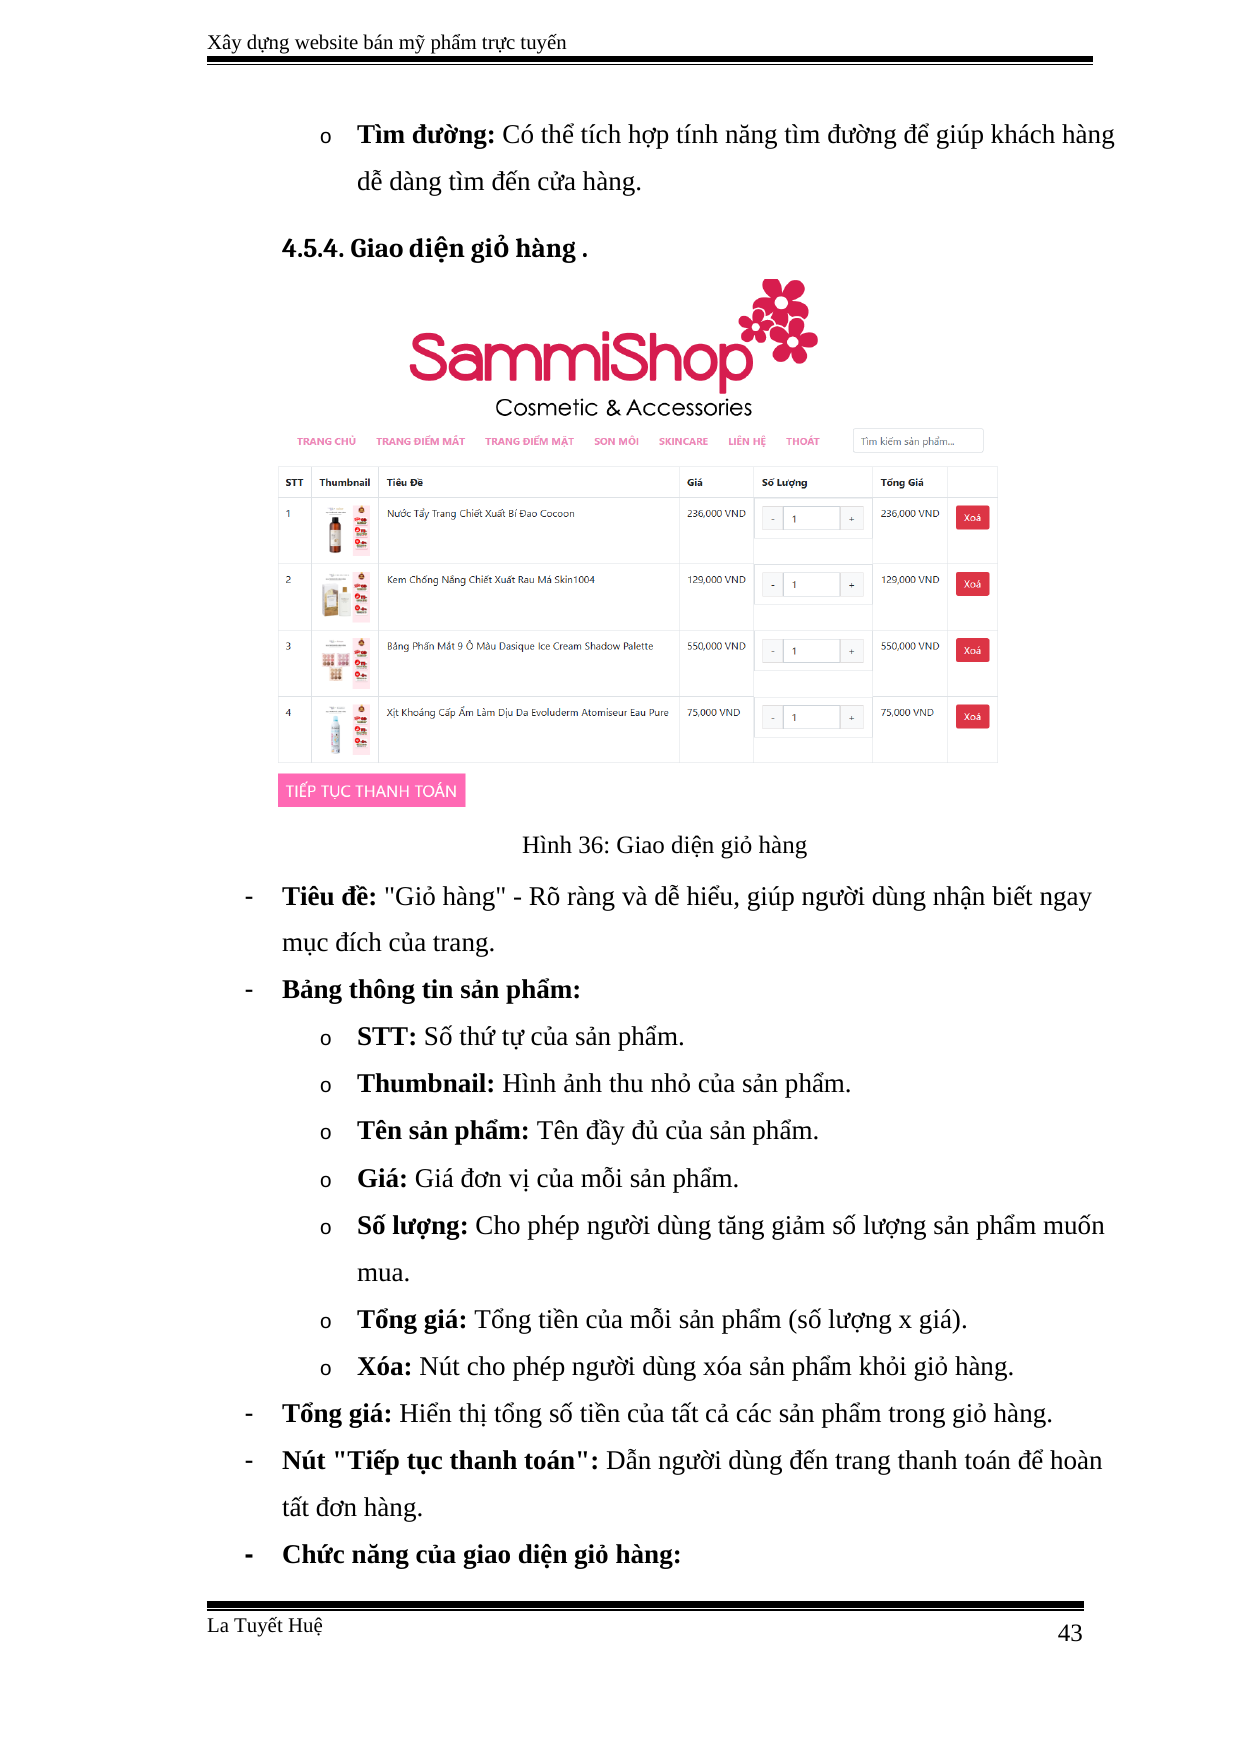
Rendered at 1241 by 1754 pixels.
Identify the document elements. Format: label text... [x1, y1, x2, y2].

list Nút "Tiếp tục thanh toán": Dẫn người dùng đến trang thanh toán để hoàn tất đơn hàng. [244, 1444, 1122, 1522]
list Số lượng: Cho phép người dùng tăng giảm số lượng sản phẩm muốn mua. [319, 1209, 1122, 1287]
list Tìm đường: Có thể tích hợp tính năng tìm đường để giúp khách hàng dễ dàng tìm đến cửa hàng. [319, 118, 1122, 196]
text Hình 36: Giao diện giỏ hàng [207, 830, 1122, 859]
list Tổng giá: Tổng tiền của mỗi sản phẩm (số lượng x giá). [319, 1303, 1122, 1334]
list Xóa: Nút cho phép người dùng xóa sản phẩm khỏi giỏ hàng. [319, 1350, 1122, 1382]
subtitle 4.5.4. Giao diện giỏ hàng . [282, 233, 1122, 264]
list Chức năng của giao diện giỏ hàng: [244, 1538, 1122, 1569]
picture [206, 279, 1123, 816]
list STT: Số thứ tự của sản phẩm. [319, 1020, 1122, 1051]
list Tiêu đề: "Giỏ hàng" - Rõ ràng và dễ hiểu, giúp người dùng nhận biết ngay mục đích của trang. [244, 879, 1122, 957]
list Tên sản phẩm: Tên đầy đủ của sản phẩm. [319, 1114, 1122, 1146]
list Giá: Giá đơn vị của mỗi sản phẩm. [319, 1162, 1122, 1193]
list Thumbnail: Hình ảnh thu nhỏ của sản phẩm. [319, 1067, 1122, 1099]
list Bảng thông tin sản phẩm: [244, 973, 1122, 1004]
list Tổng giá: Hiển thị tổng số tiền của tất cả các sản phẩm trong giỏ hàng. [244, 1397, 1122, 1429]
